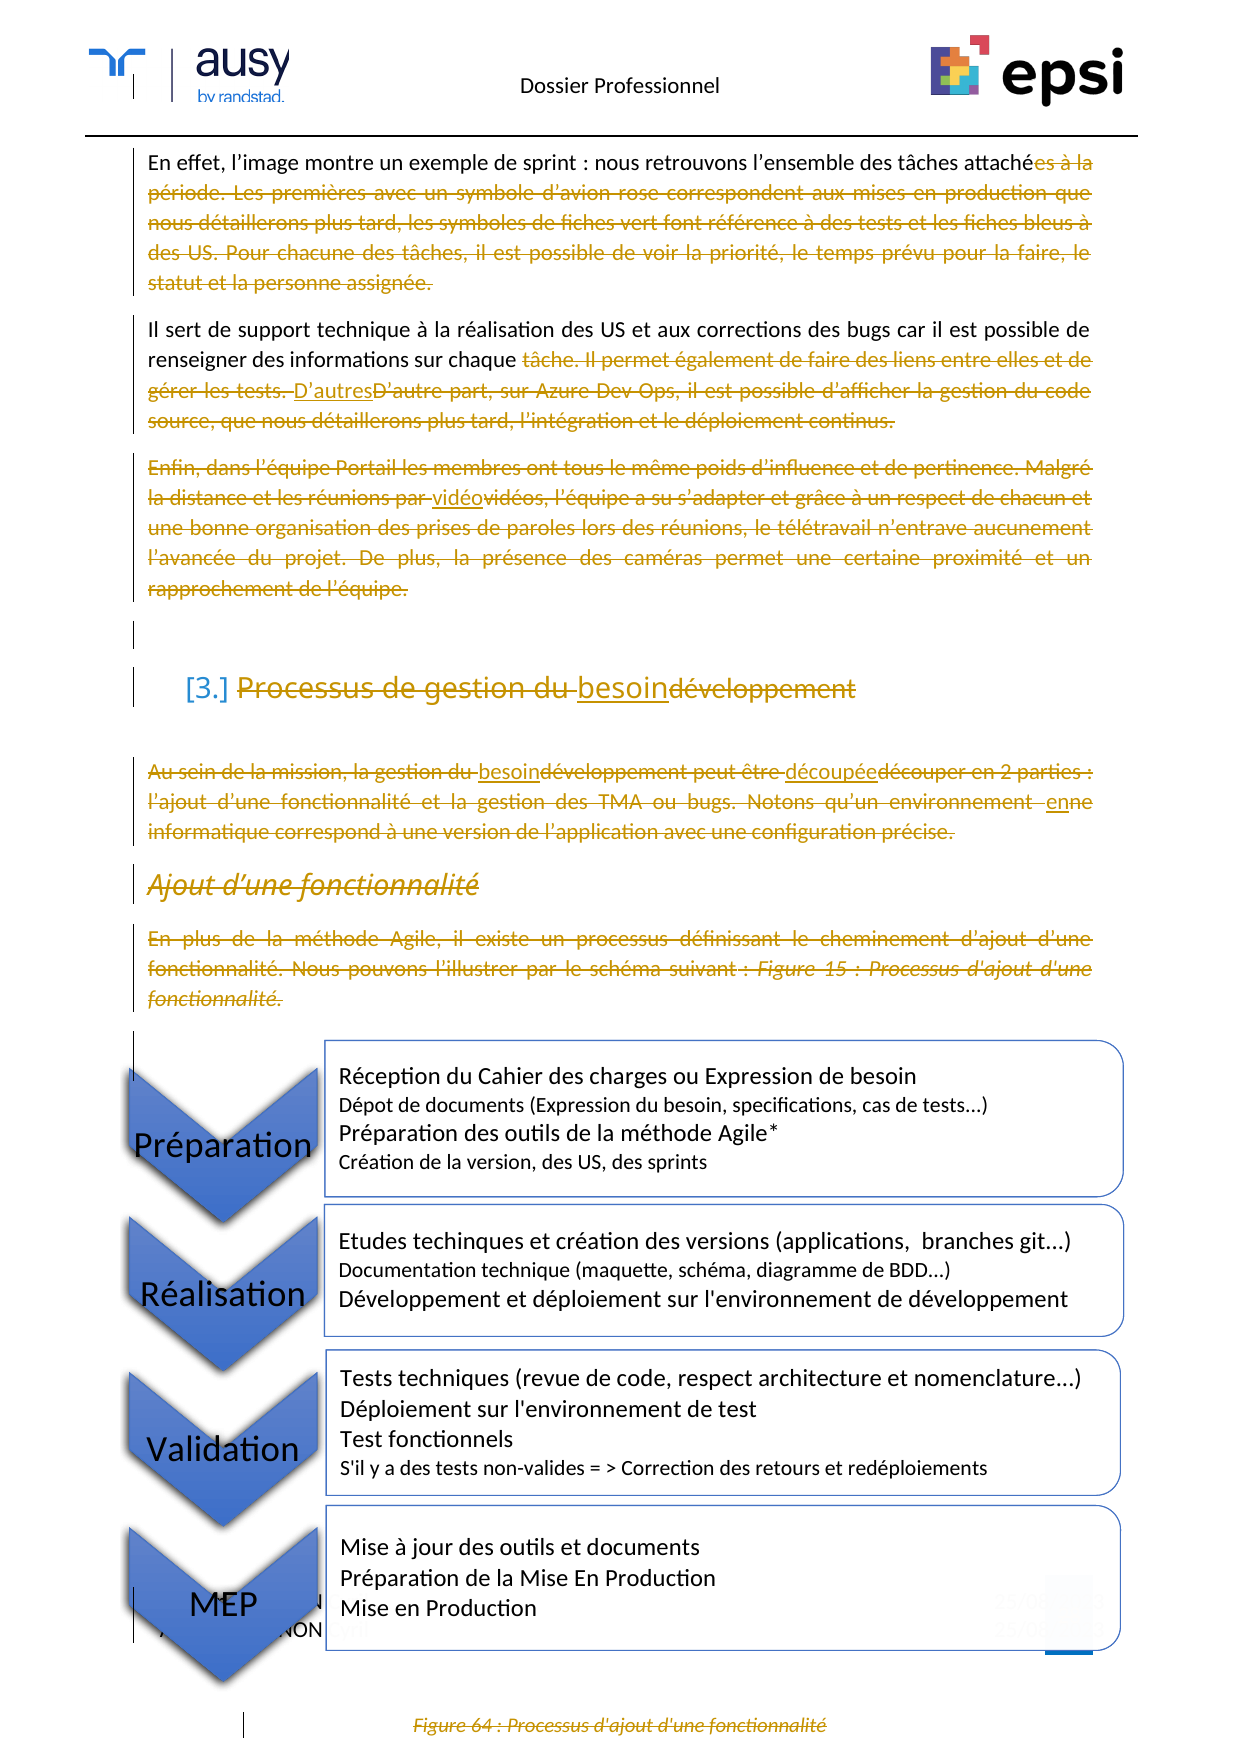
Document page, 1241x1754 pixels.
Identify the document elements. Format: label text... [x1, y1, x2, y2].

text En plus de la méthode Agile, il existe un processus définissant le cheminement d’ajout d’une fonctionnalité. Nous pouvons l’illustrer par le schéma suivant : Figure 15 : Processus d'ajout d'une fonctionnalité. [148, 941, 1093, 1012]
subtitle Processus de gestion du [185, 667, 1093, 707]
text Enfin, dans l’équipe Portail les membres ont tous le même poids d’influence et de pertinence. Malgré la distance et les réunions par , l’équipe a su s’adapter et grâce à un respect de chacun et une bonne organisation des prises de paroles lors des réunions, le télétravail n’entrave aucunement l’avancée du projet. De plus, la présence des caméras permet une certaine proximité et un rapprochement de l’équipe. [148, 470, 1093, 529]
text En effet, l’image montre un exemple de sprint : nous retrouvons l’ensemble des tâches attachées à la période. Les premières avec un symbole d’avion rose correspondent aux mises en production que nous détaillerons plus tard, les symboles de fiches vert font référence à des tests et les fiches bleus à des US. Pour chacune des tâches, il est possible de voir la priorité, le temps prévu pour la faire, le statut et la personne assignée. [148, 148, 1093, 296]
text Il sert de support technique à la réalisation des US et aux corrections des bugs car il est possible de renseigner des informations sur chaque tâche. Il permet également de faire des liens entre elles et de gérer les tests. part, sur Azure Dev Ops, il est possible d’afficher la gestion du code source, que nous détaillerons plus tard, l’intégration et le déploiement continus. [148, 315, 1093, 434]
picture [88, 48, 289, 102]
text Au sein de la mission, la gestion du peut être en 2 parties : l’ajout d’une fonctionnalité et la gestion des TMA ou bugs. Notons qu’un environnement informatique correspond à une version de l’application avec une configuration précise. [148, 757, 1093, 846]
text Ajout d’une fonctionnalité [148, 864, 1093, 904]
text En plus de la méthode Agile, il existe un processus définissant le cheminement d’ajout d’une fonctionnalité. Nous pouvons l’illustrer par le schéma suivant : Figure 15 : Processus d'ajout d'une fonctionnalité. [148, 924, 1093, 939]
text Enfin, dans l’équipe Portail les membres ont tous le même poids d’influence et de pertinence. Malgré la distance et les réunions par , l’équipe a su s’adapter et grâce à un respect de chacun et une bonne organisation des prises de paroles lors des réunions, le télétravail n’entrave aucunement l’avancée du projet. De plus, la présence des caméras permet une certaine proximité et un rapprochement de l’équipe. [148, 530, 1093, 602]
